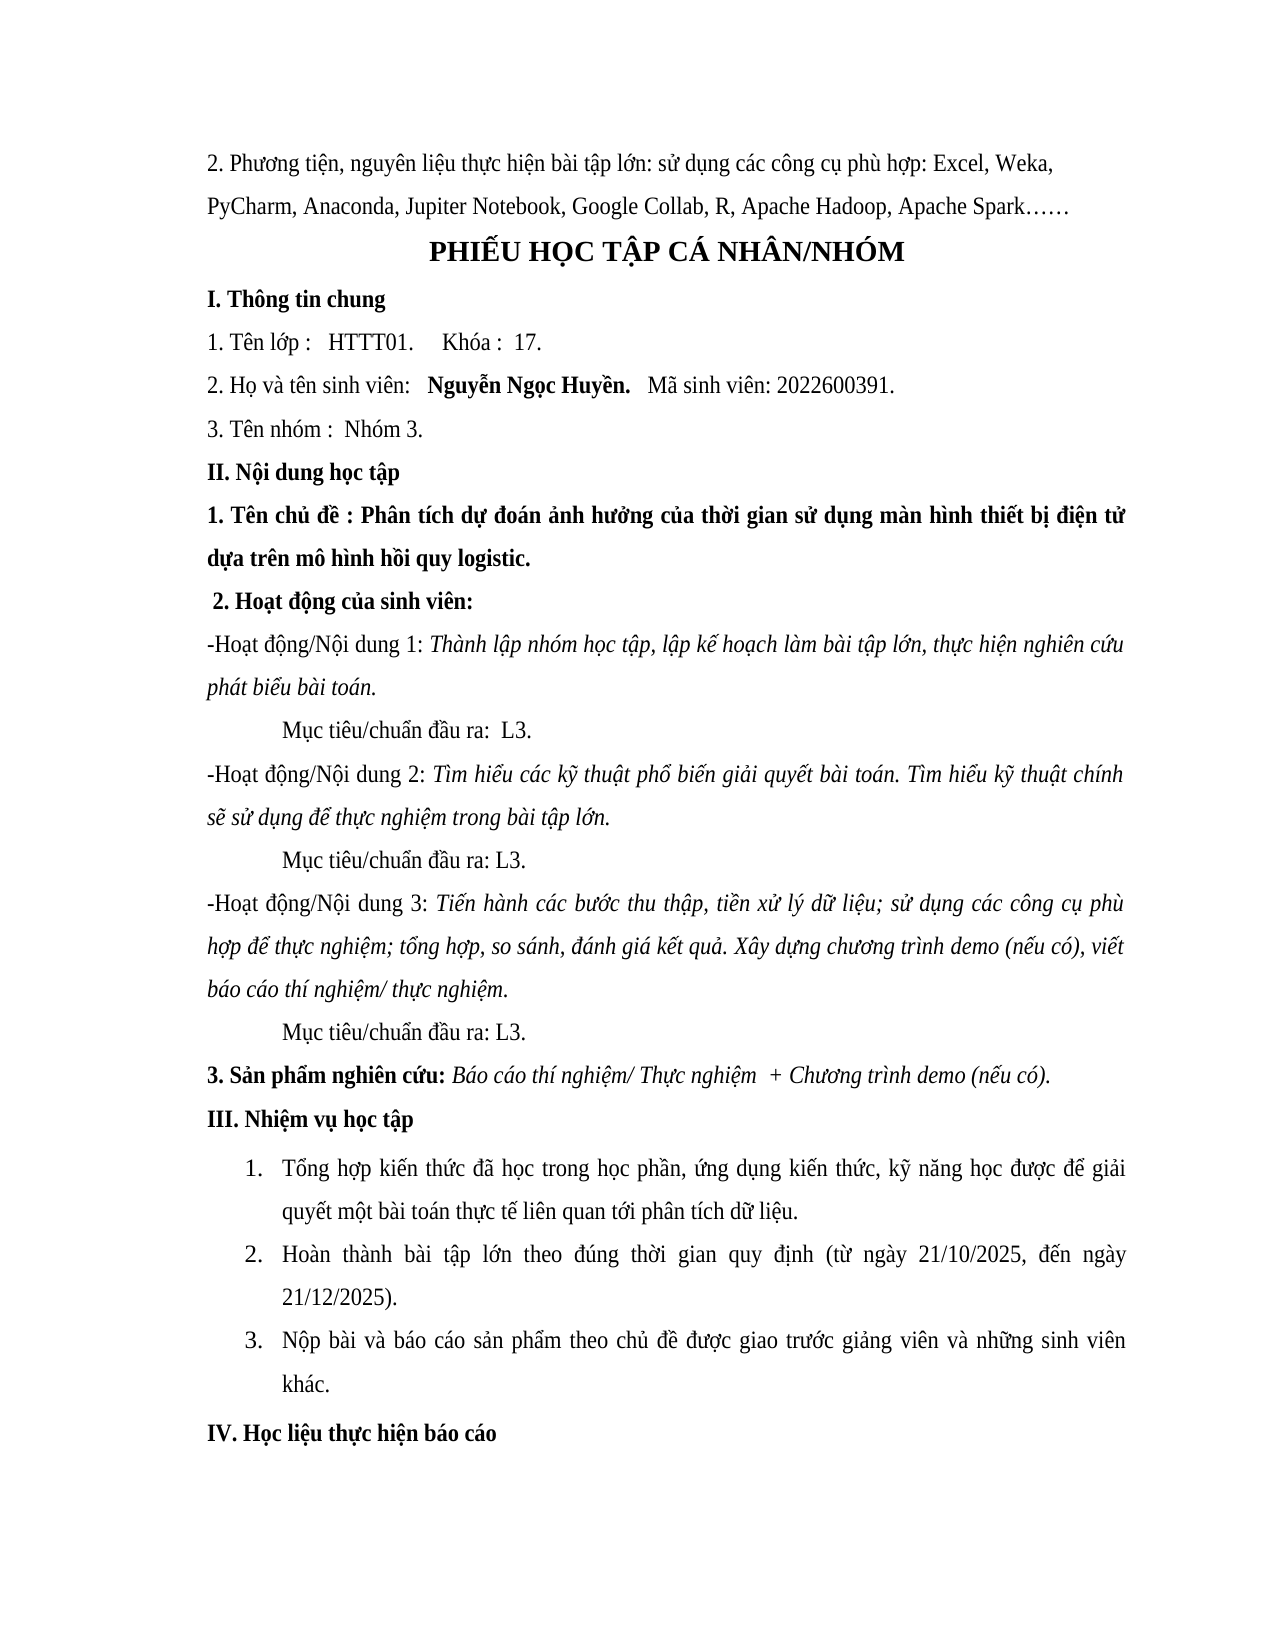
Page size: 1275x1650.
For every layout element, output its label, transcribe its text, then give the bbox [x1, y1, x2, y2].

text 1. Tên lớp : HTTT01. Khóa : 17. [207, 327, 1127, 356]
text II. Nội dung học tập [207, 457, 1127, 486]
list Tổng hợp kiến thức đã học trong học phần, ứng dụng kiến thức, kỹ năng học được để giải quyết một bài toán thực tế liên quan tới phân tích dữ liệu. [244, 1153, 1127, 1225]
text -Hoạt động/Nội dung 1: Thành lập nhóm học tập, lập kế hoạch làm bài tập lớn, thực hiện nghiên cứu phát biểu bài toán. [207, 629, 1127, 701]
text 2. Hoạt động của sinh viên: [207, 586, 1127, 615]
list Hoàn thành bài tập lớn theo đúng thời gian quy định (từ ngày 21/10/2025, đến ngày 21/12/2025). [244, 1239, 1127, 1311]
text PHIẾU HỌC TẬP CÁ NHÂN/NHÓM [207, 234, 1127, 267]
text -Hoạt động/Nội dung 2: Tìm hiểu các kỹ thuật phổ biến giải quyết bài toán. Tìm hiểu kỹ thuật chính sẽ sử dụng để thực nghiệm trong bài tập lớn. [207, 759, 1127, 831]
text 3. Sản phẩm nghiên cứu: Báo cáo thí nghiệm/ Thực nghiệm + Chương trình demo (nếu có). [207, 1061, 1127, 1089]
text III. Nhiệm vụ học tập [207, 1104, 1127, 1132]
text I. Thông tin chung [207, 284, 1127, 313]
text IV. Học liệu thực hiện báo cáo [207, 1418, 1127, 1447]
text -Hoạt động/Nội dung 3: Tiến hành các bước thu thập, tiền xử lý dữ liệu; sử dụng các công cụ phù hợp để thực nghiệm; tổng hợp, so sánh, đánh giá kết quả. Xây dựng chương trình demo (nếu có), viết báo cáo thí nghiệm/ thực nghiệm. [207, 888, 1127, 1003]
text 2. Phương tiện, nguyên liệu thực hiện bài tập lớn: sử dụng các công cụ phù hợp: Excel, Weka, PyCharm, Anaconda, Jupiter Notebook, Google Collab, R, Apache Hadoop, Apache Spark…… [207, 148, 1127, 219]
text Mục tiêu/chuẩn đầu ra: L3. [207, 1017, 1127, 1046]
text 3. Tên nhóm : Nhóm 3. [207, 414, 1127, 442]
text Mục tiêu/chuẩn đầu ra: L3. [207, 845, 1127, 874]
list Nộp bài và báo cáo sản phẩm theo chủ đề được giao trước giảng viên và những sinh viên khác. [244, 1326, 1127, 1397]
text 1. Tên chủ đề : Phân tích dự đoán ảnh hưởng của thời gian sử dụng màn hình thiết bị điện tử dựa trên mô hình hồi quy logistic. [207, 500, 1127, 572]
text Mục tiêu/chuẩn đầu ra: L3. [207, 716, 1127, 744]
text 2. Họ và tên sinh viên: Nguyễn Ngọc Huyền. Mã sinh viên: 2022600391. [207, 371, 1127, 399]
